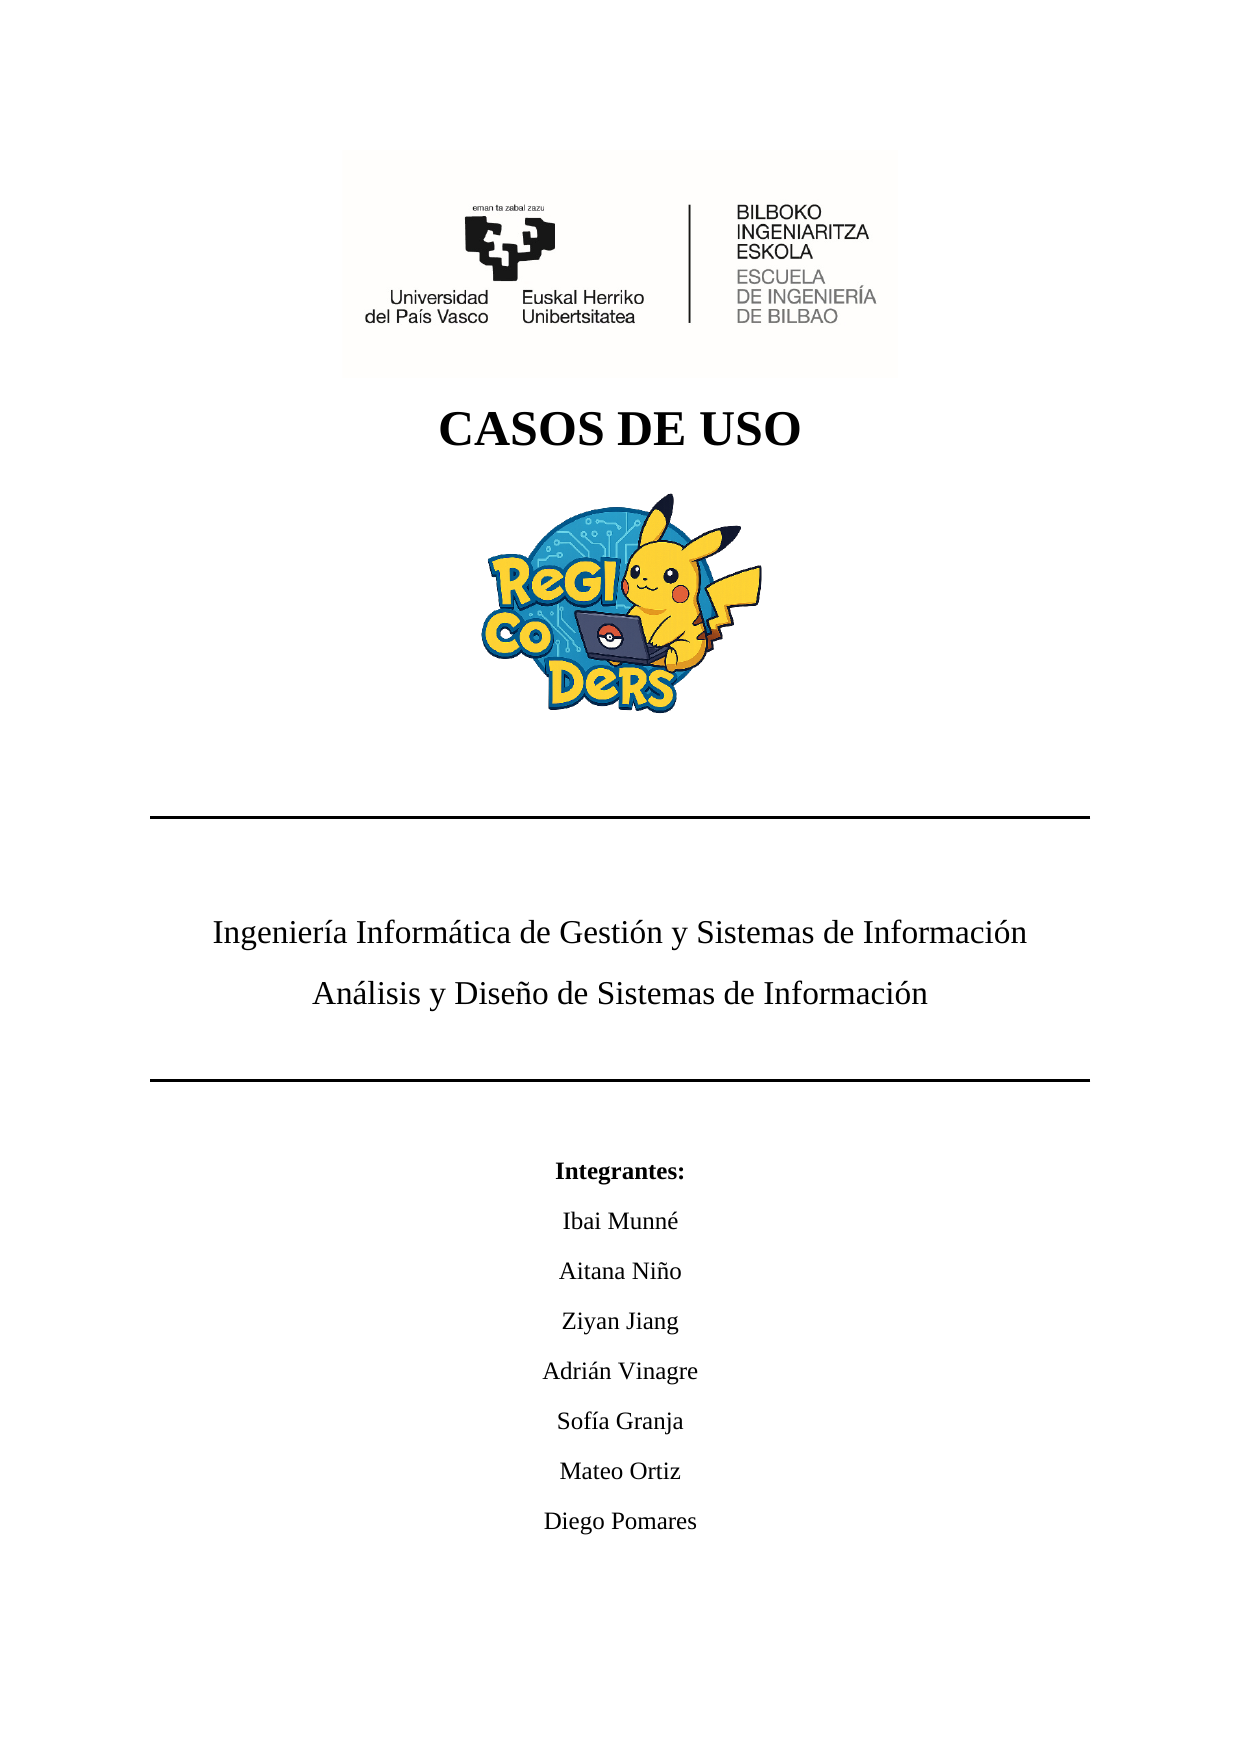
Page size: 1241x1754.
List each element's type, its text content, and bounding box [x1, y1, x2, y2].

text Integrantes: [150, 1156, 1090, 1184]
text Mateo Ortiz [150, 1456, 1090, 1484]
text CASOS DE USO [150, 398, 1090, 456]
text Adrián Vinagre [150, 1356, 1090, 1384]
text Diego Pomares [150, 1506, 1090, 1534]
text Ibai Munné [150, 1206, 1090, 1234]
text Ziyan Jiang [150, 1306, 1090, 1334]
text Aitana Niño [150, 1256, 1090, 1284]
picture [342, 150, 898, 378]
text Ingeniería Informática de Gestión y Sistemas de Información [150, 912, 1090, 950]
picture [433, 481, 807, 730]
text Análisis y Diseño de Sistemas de Información [150, 973, 1090, 1011]
text Sofía Granja [150, 1406, 1090, 1434]
